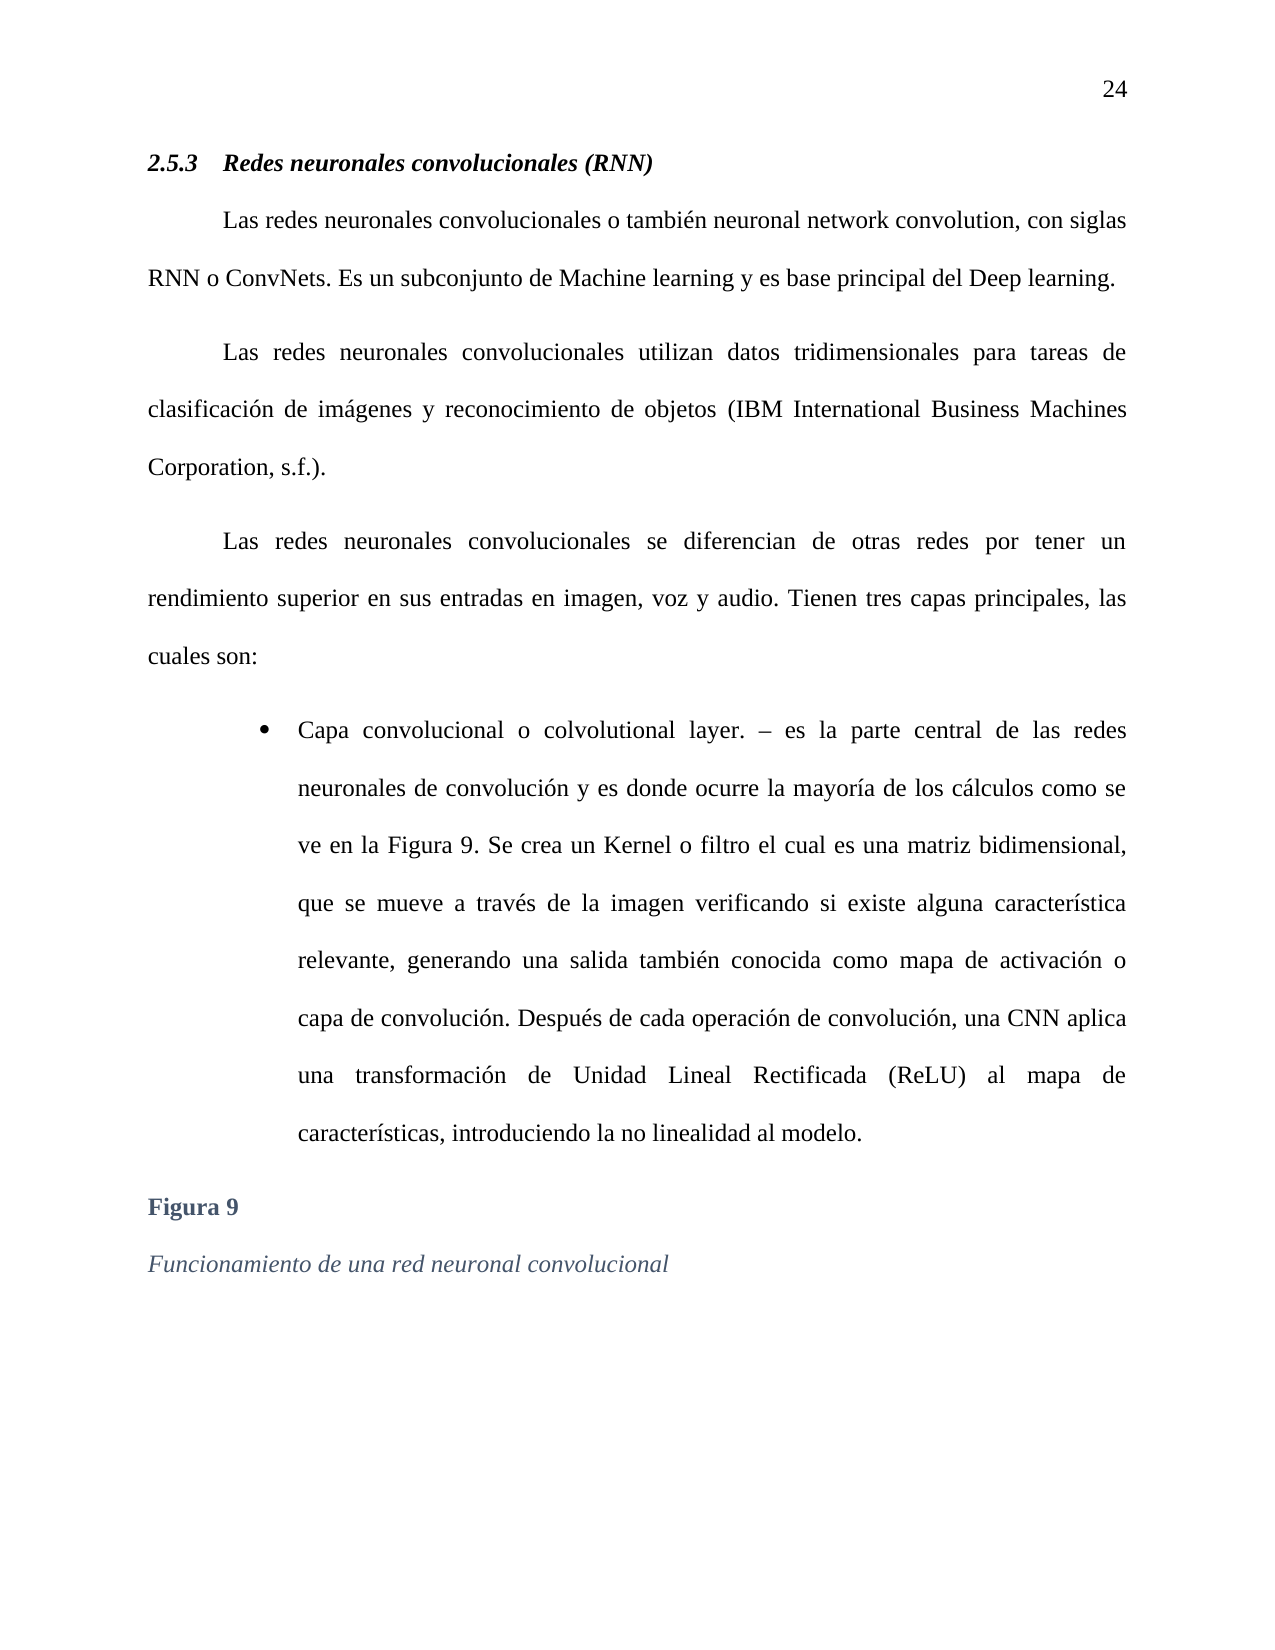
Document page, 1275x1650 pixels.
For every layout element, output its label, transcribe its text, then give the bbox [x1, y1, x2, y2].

text Las redes neuronales convolucionales o también neuronal network convolution, con siglas RNN o ConvNets. Es un subconjunto de Machine learning y es base principal del Deep learning. [148, 205, 1127, 291]
subtitle Redes neuronales convolucionales (RNN) [148, 148, 1127, 176]
text Las redes neuronales convolucionales se diferencian de otras redes por tener un rendimiento superior en sus entradas en imagen, voz y audio. Tienen tres capas principales, las cuales son: [148, 526, 1127, 670]
text Las redes neuronales convolucionales utilizan datos tridimensionales para tareas de clasificación de imágenes y reconocimiento de objetos . [148, 337, 1127, 481]
text Figura 9 Funcionamiento de una red neuronal convolucional [148, 1192, 1127, 1278]
list Capa convolucional o colvolutional layer. – es la parte central de las redes neuronales de convolución y es donde ocurre la mayoría de los cálculos como se ve en la Figura 9. Se crea un Kernel o filtro el cual es una matriz bidimensional, que se mueve a través de la imagen verificando si existe alguna característica relevante, generando una salida también conocida como mapa de activación o capa de convolución. Después de cada operación de convolución, una CNN aplica una transformación de Unidad Lineal Rectificada (ReLU) al mapa de características, introduciendo la no linealidad al modelo. [260, 715, 1127, 1146]
